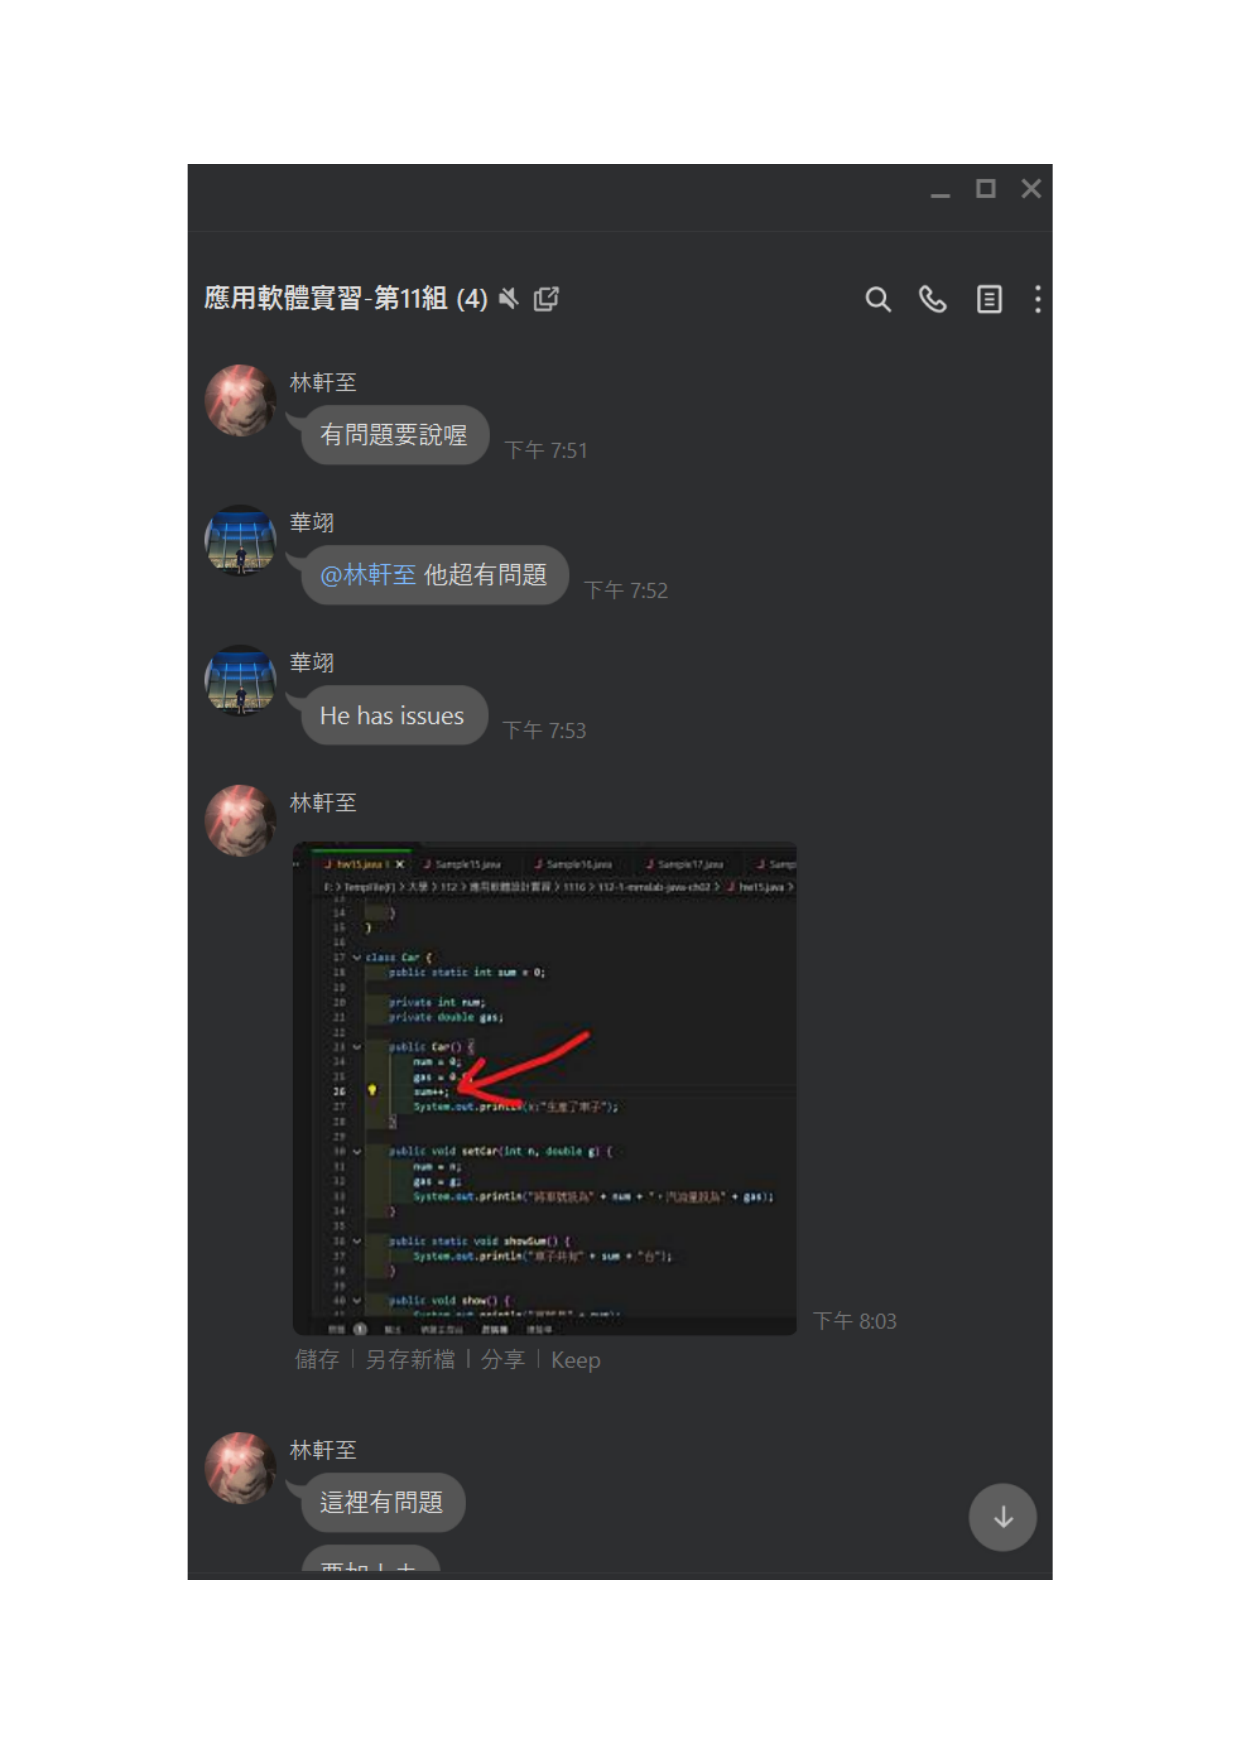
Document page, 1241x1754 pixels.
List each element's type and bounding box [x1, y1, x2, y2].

picture [187, 164, 1053, 1580]
